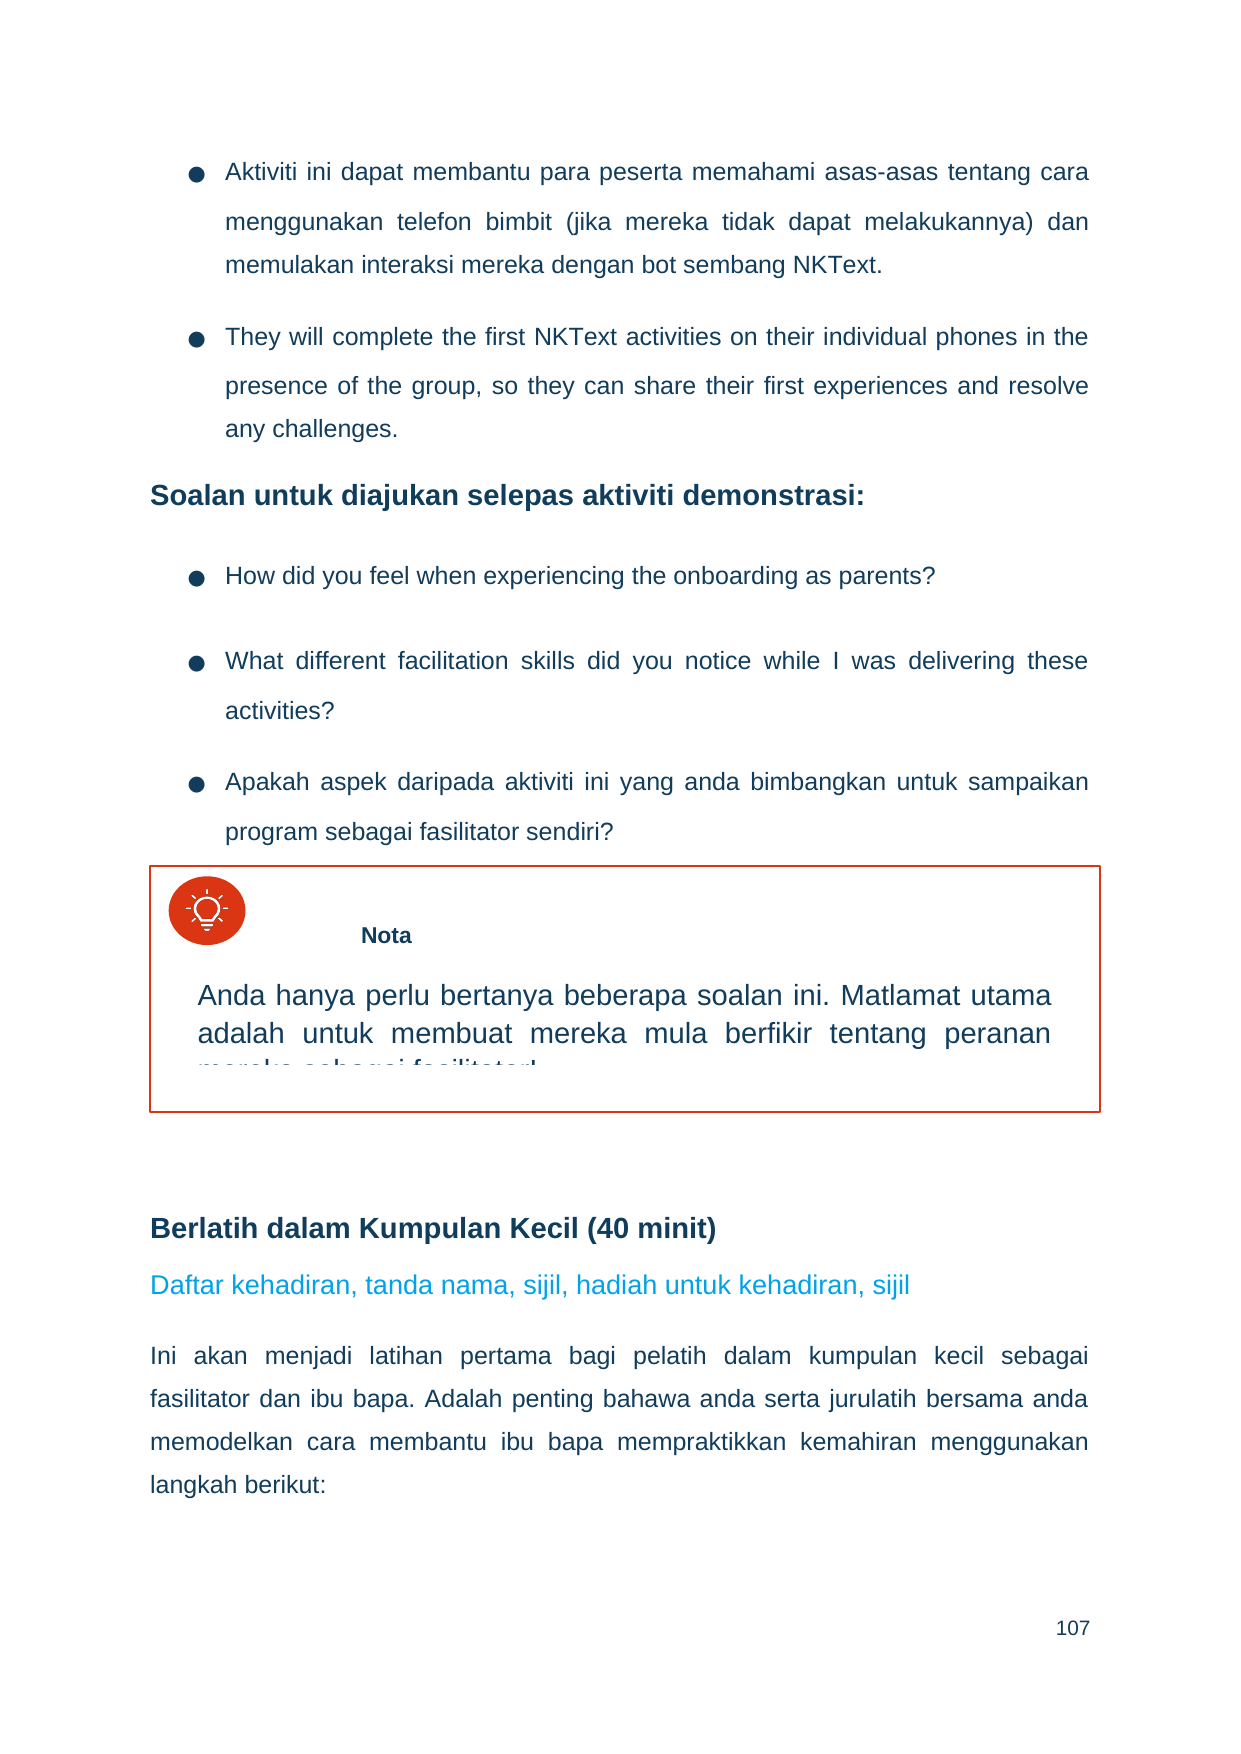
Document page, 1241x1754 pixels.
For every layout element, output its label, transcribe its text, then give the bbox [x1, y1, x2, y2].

text Ini akan menjadi latihan pertama bagi pelatih dalam kumpulan kecil sebagai fasilitator dan ibu bapa. Adalah penting bahawa anda serta jurulatih bersama anda memodelkan cara membantu ibu bapa mempraktikkan kemahiran menggunakan langkah berikut: [150, 1341, 1090, 1499]
picture [181, 887, 233, 934]
subtitle Daftar kehadiran, tanda nama, sijil, hadiah untuk kehadiran, sijil [150, 1269, 1090, 1301]
subtitle Berlatih dalam Kumpulan Kecil (40 minit) [150, 1211, 1090, 1244]
list Aktiviti ini dapat membantu para peserta memahami asas-asas tentang cara menggunakan telefon bimbit (jika mereka tidak dapat melakukannya) dan memulakan interaksi mereka dengan bot sembang NKText. [187, 150, 1090, 279]
list What different facilitation skills did you notice while I was delivering these activities? [187, 638, 1090, 724]
subtitle Soalan untuk diajukan selepas aktiviti demonstrasi: [150, 478, 1090, 512]
list Apakah aspek daripada aktiviti ini yang anda bimbangkan untuk sampaikan program sebagai fasilitator sendiri? [187, 759, 1090, 845]
list They will complete the first NKText activities on their individual phones in the presence of the group, so they can share their first experiences and resolve any challenges. [187, 314, 1090, 443]
list How did you feel when experiencing the onboarding as parents? [187, 554, 1090, 596]
